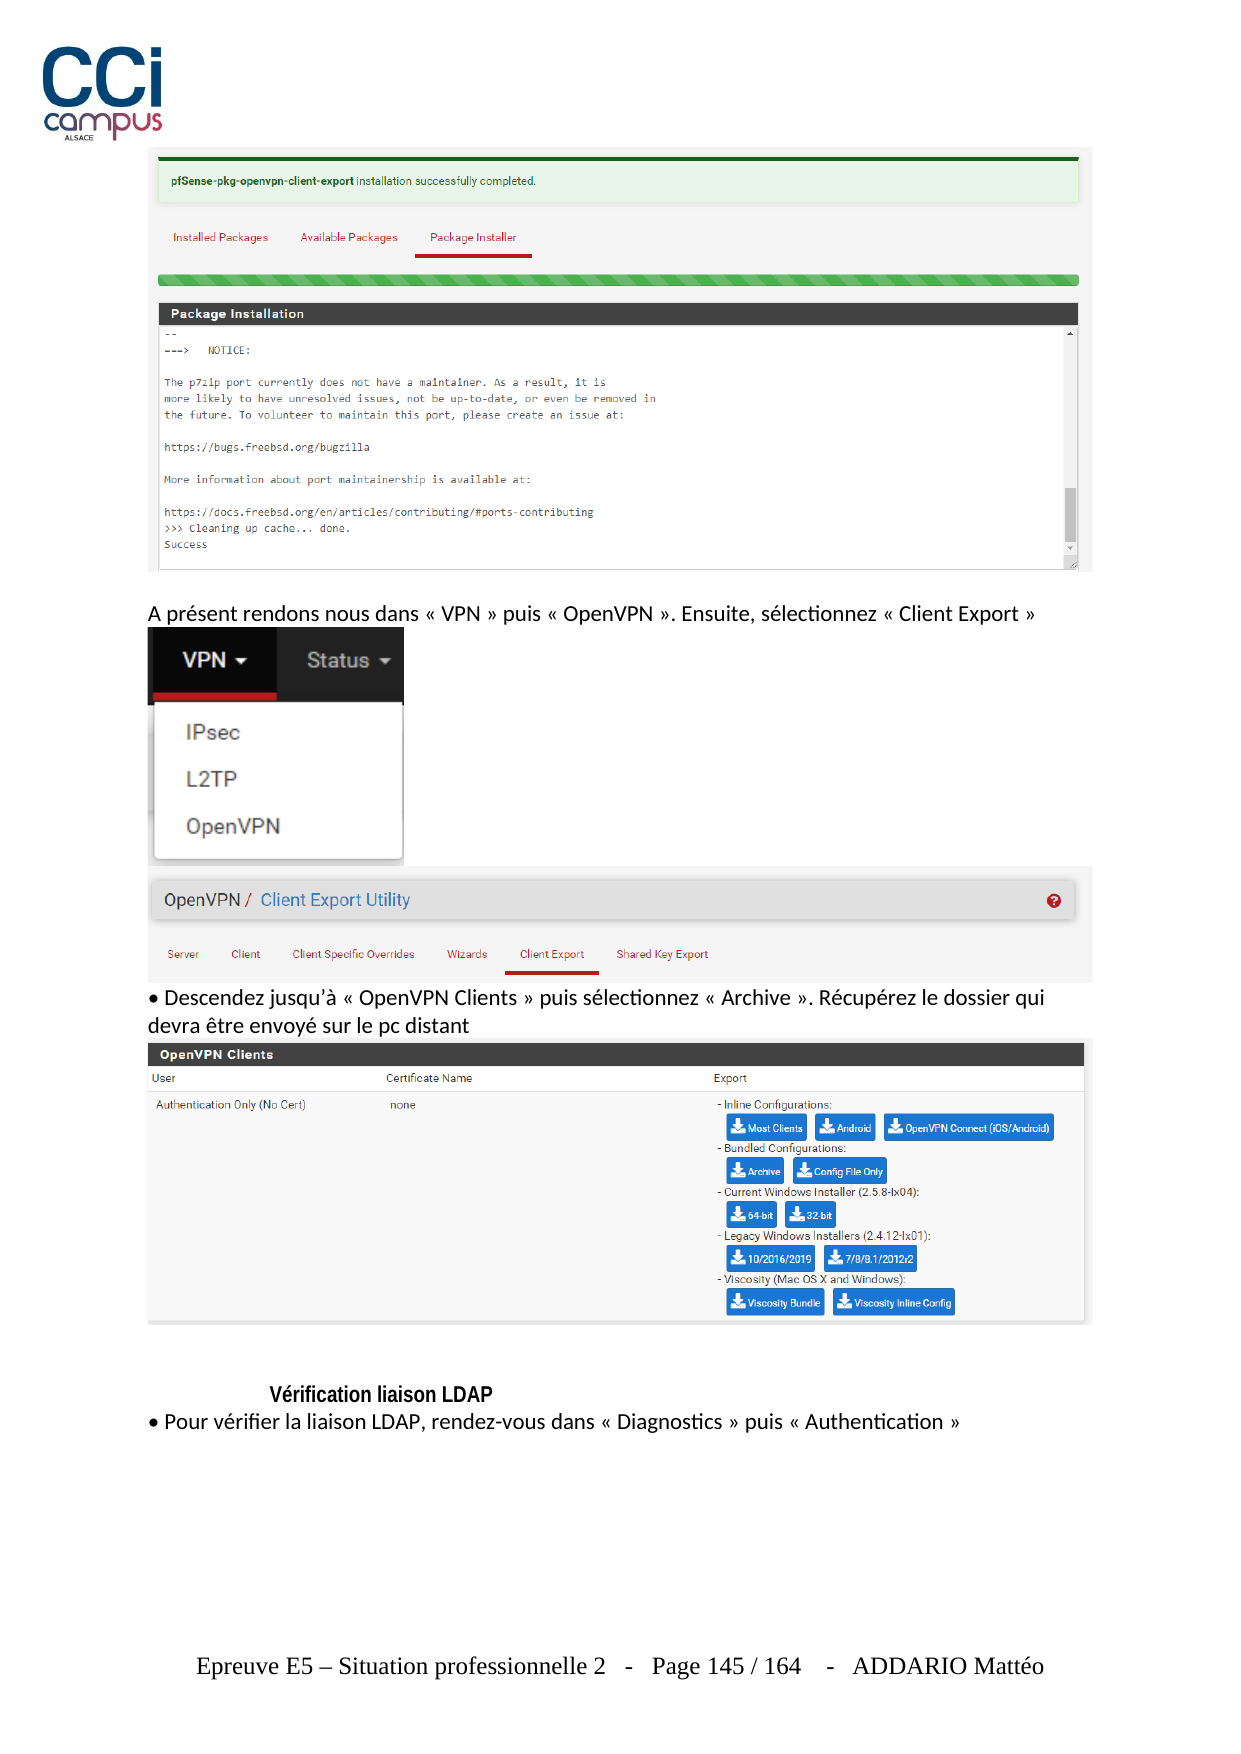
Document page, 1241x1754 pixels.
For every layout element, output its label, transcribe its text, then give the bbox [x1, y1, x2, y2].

text A présent rendons nous dans « VPN » puis « OpenVPN ». Ensuite, sélectionnez « Client Export » [148, 599, 1093, 627]
text • Pour vérifier la liaison LDAP, rendez-vous dans « Diagnostics » puis « Authentication » [148, 1407, 1093, 1435]
subtitle Vérification liaison LDAP [269, 1381, 1093, 1407]
picture [147, 1038, 1093, 1325]
picture [147, 627, 1093, 983]
picture [35, 26, 1093, 572]
text • Descendez jusqu’à « OpenVPN Clients » puis sélectionnez « Archive ». Récupérez le dossier qui devra être envoyé sur le pc distant [148, 983, 1093, 1038]
